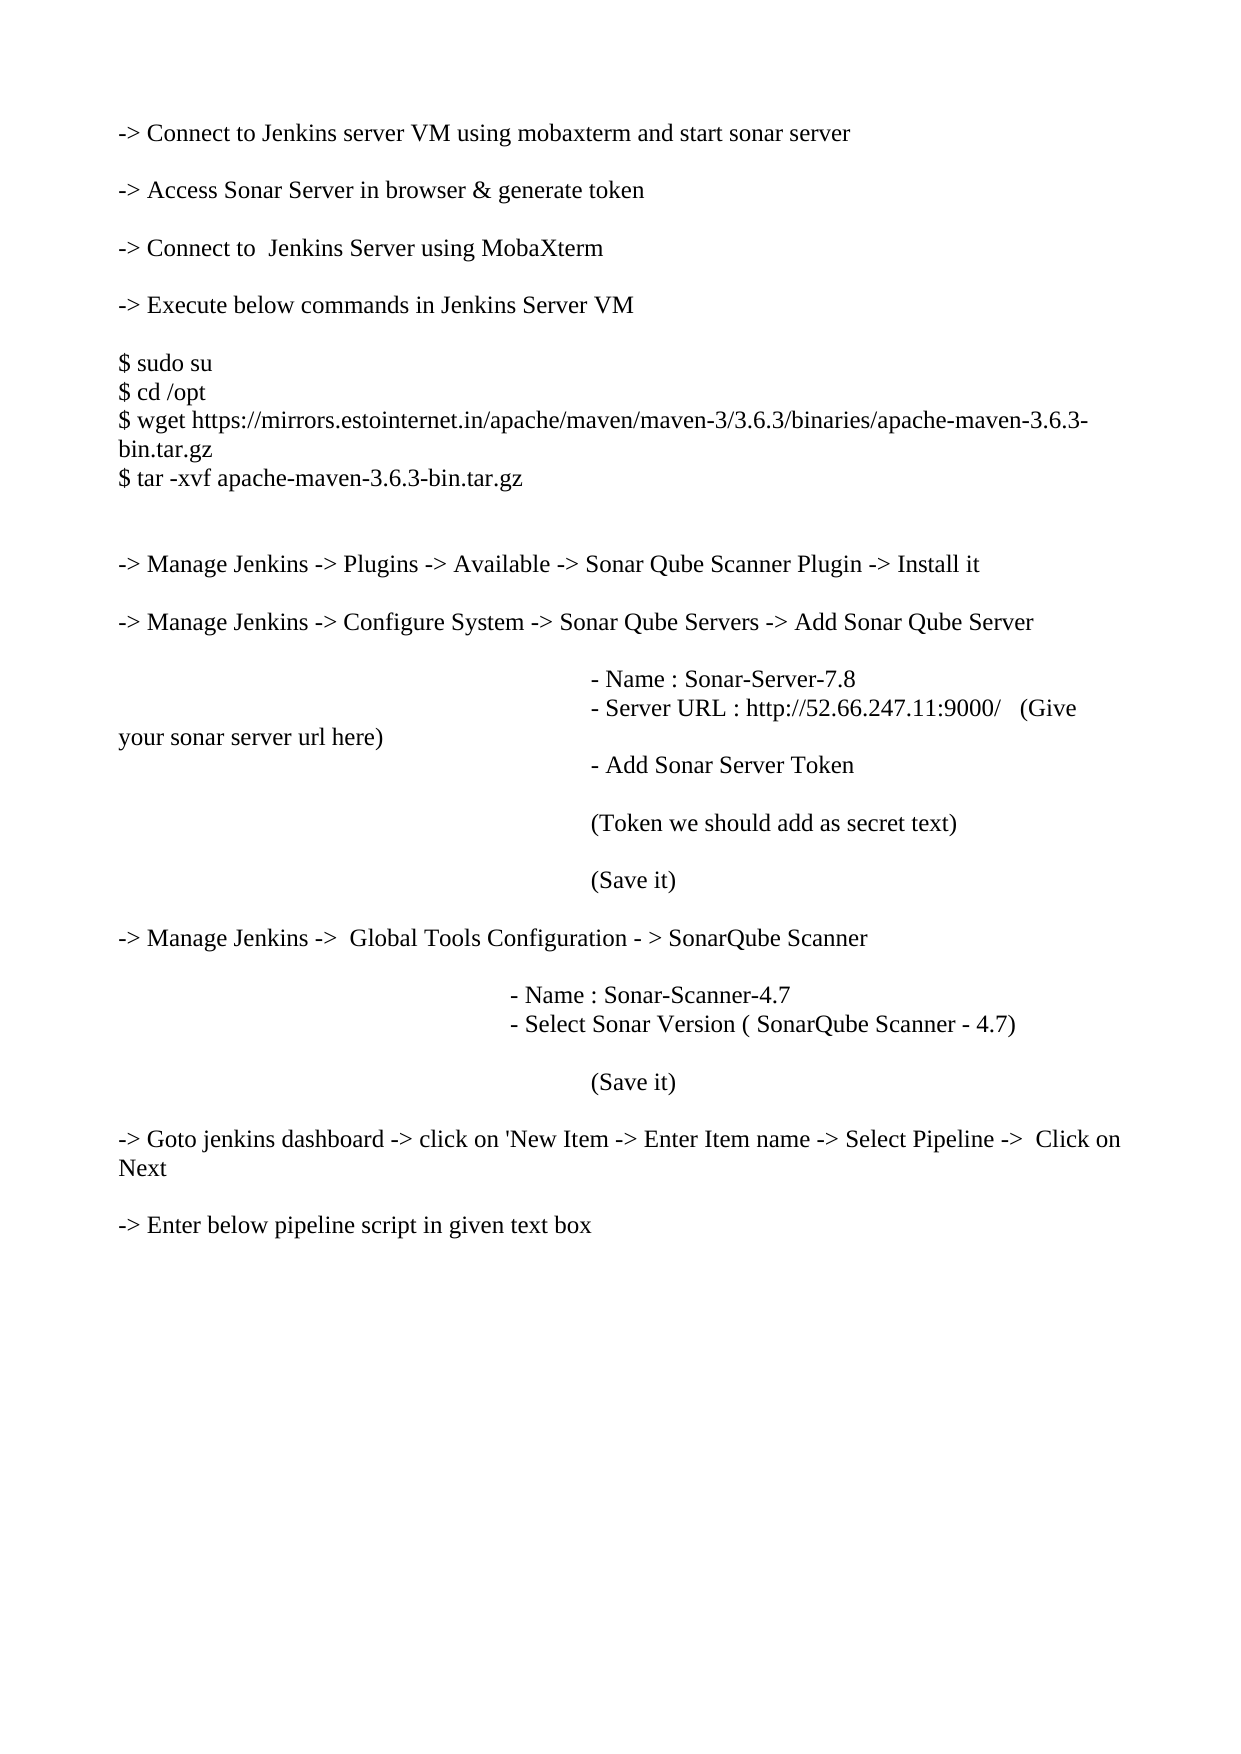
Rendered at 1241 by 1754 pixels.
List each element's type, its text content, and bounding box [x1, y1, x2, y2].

text (Save it) [118, 1067, 1122, 1096]
text (Save it) [118, 866, 1122, 894]
text $ cd /opt [118, 377, 1122, 406]
text - Select Sonar Version ( SonarQube Scanner - 4.7) [118, 1009, 1122, 1038]
text (Token we should add as secret text) [118, 808, 1122, 837]
text - Add Sonar Server Token [118, 751, 1122, 779]
text -> Manage Jenkins -> Configure System -> Sonar Qube Servers -> Add Sonar Qube Server [118, 607, 1122, 636]
text $ wget https://mirrors.estointernet.in/apache/maven/maven-3/3.6.3/binaries/apache-maven-3.6.3-bin.tar.gz [118, 406, 1122, 463]
text - Name : Sonar-Server-7.8 [118, 664, 1122, 693]
text - Server URL : http://52.66.247.11:9000/ (Give your sonar server url here) [118, 693, 1122, 751]
text -> Manage Jenkins -> Global Tools Configuration - > SonarQube Scanner [118, 923, 1122, 952]
text $ tar -xvf apache-maven-3.6.3-bin.tar.gz [118, 463, 1122, 492]
text -> Manage Jenkins -> Plugins -> Available -> Sonar Qube Scanner Plugin -> Install it [118, 549, 1122, 578]
text -> Goto jenkins dashboard -> click on 'New Item -> Enter Item name -> Select Pipeline -> Click on Next [118, 1124, 1122, 1182]
text -> Access Sonar Server in browser & generate token [118, 176, 1122, 204]
text $ sudo su [118, 348, 1122, 377]
text -> Connect to Jenkins server VM using mobaxterm and start sonar server [118, 118, 1122, 147]
text -> Execute below commands in Jenkins Server VM [118, 291, 1122, 319]
text -> Connect to Jenkins Server using MobaXterm [118, 233, 1122, 262]
text - Name : Sonar-Scanner-4.7 [118, 981, 1122, 1009]
text -> Enter below pipeline script in given text box [118, 1211, 1122, 1239]
